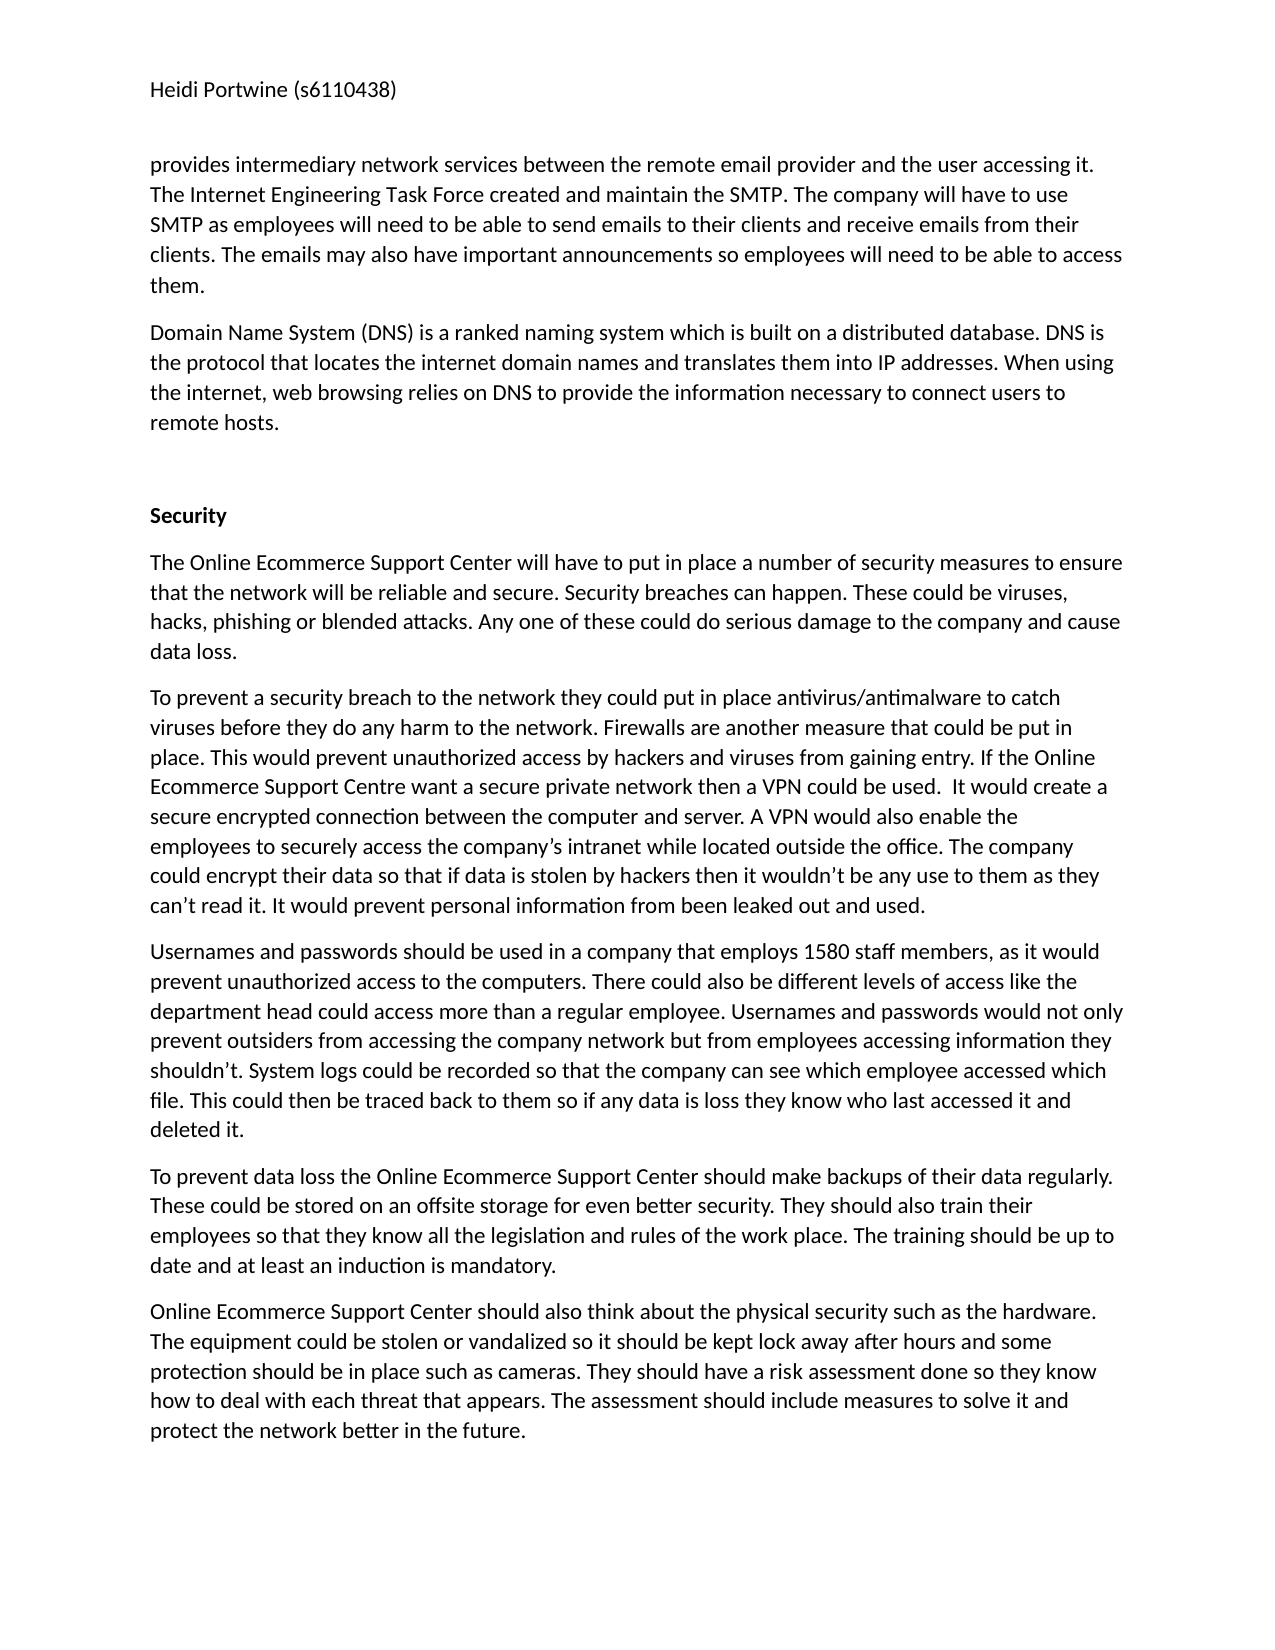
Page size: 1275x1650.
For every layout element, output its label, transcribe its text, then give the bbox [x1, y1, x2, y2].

text Domain Name System (DNS) is a ranked naming system which is built on a distributed database. DNS is the protocol that locates the internet domain names and translates them into IP addresses. When using the internet, web browsing relies on DNS to provide the information necessary to connect users to remote hosts. [150, 318, 1125, 436]
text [150, 150, 1125, 299]
text Security [150, 502, 1125, 529]
text Online Ecommerce Support Center should also think about the physical security such as the hardware. The equipment could be stolen or vandalized so it should be kept lock away after hours and some protection should be in place such as cameras. They should have a risk assessment done so they know how to deal with each threat that appears. The assessment should include measures to solve it and protect the network better in the future. [150, 1297, 1125, 1444]
text Usernames and passwords should be used in a company that employs 1580 staff members, as it would prevent unauthorized access to the computers. There could also be different levels of access like the department head could access more than a regular employee. Usernames and passwords would not only prevent outsiders from accessing the company network but from employees accessing information they shouldn’t. System logs could be recorded so that the company can see which employee accessed which file. This could then be traced back to them so if any data is loss they know who last accessed it and deleted it. [150, 937, 1125, 1144]
text To prevent a security breach to the network they could put in place antivirus/antimalware to catch viruses before they do any harm to the network. Firewalls are another measure that could be put in place. This would prevent unauthorized access by hackers and viruses from gaining entry. If the Online Ecommerce Support Centre want a secure private network then a VPN could be used. It would create a secure encrypted connection between the computer and server. A VPN would also enable the employees to securely access the company’s intranet while located outside the office. The company could encrypt their data so that if data is stolen by hackers then it wouldn’t be any use to them as they can’t read it. It would prevent personal information from been leaked out and used. [150, 683, 1125, 919]
text To prevent data loss the Online Ecommerce Support Center should make backups of their data regularly. These could be stored on an offsite storage for even better security. They should also train their employees so that they know all the legislation and rules of the work place. The training should be up to date and at least an induction is mandatory. [150, 1162, 1125, 1279]
text The Online Ecommerce Support Center will have to put in place a number of security measures to ensure that the network will be reliable and secure. Security breaches can happen. These could be viruses, hacks, phishing or blended attacks. Any one of these could do serious damage to the company and cause data loss. [150, 548, 1125, 665]
